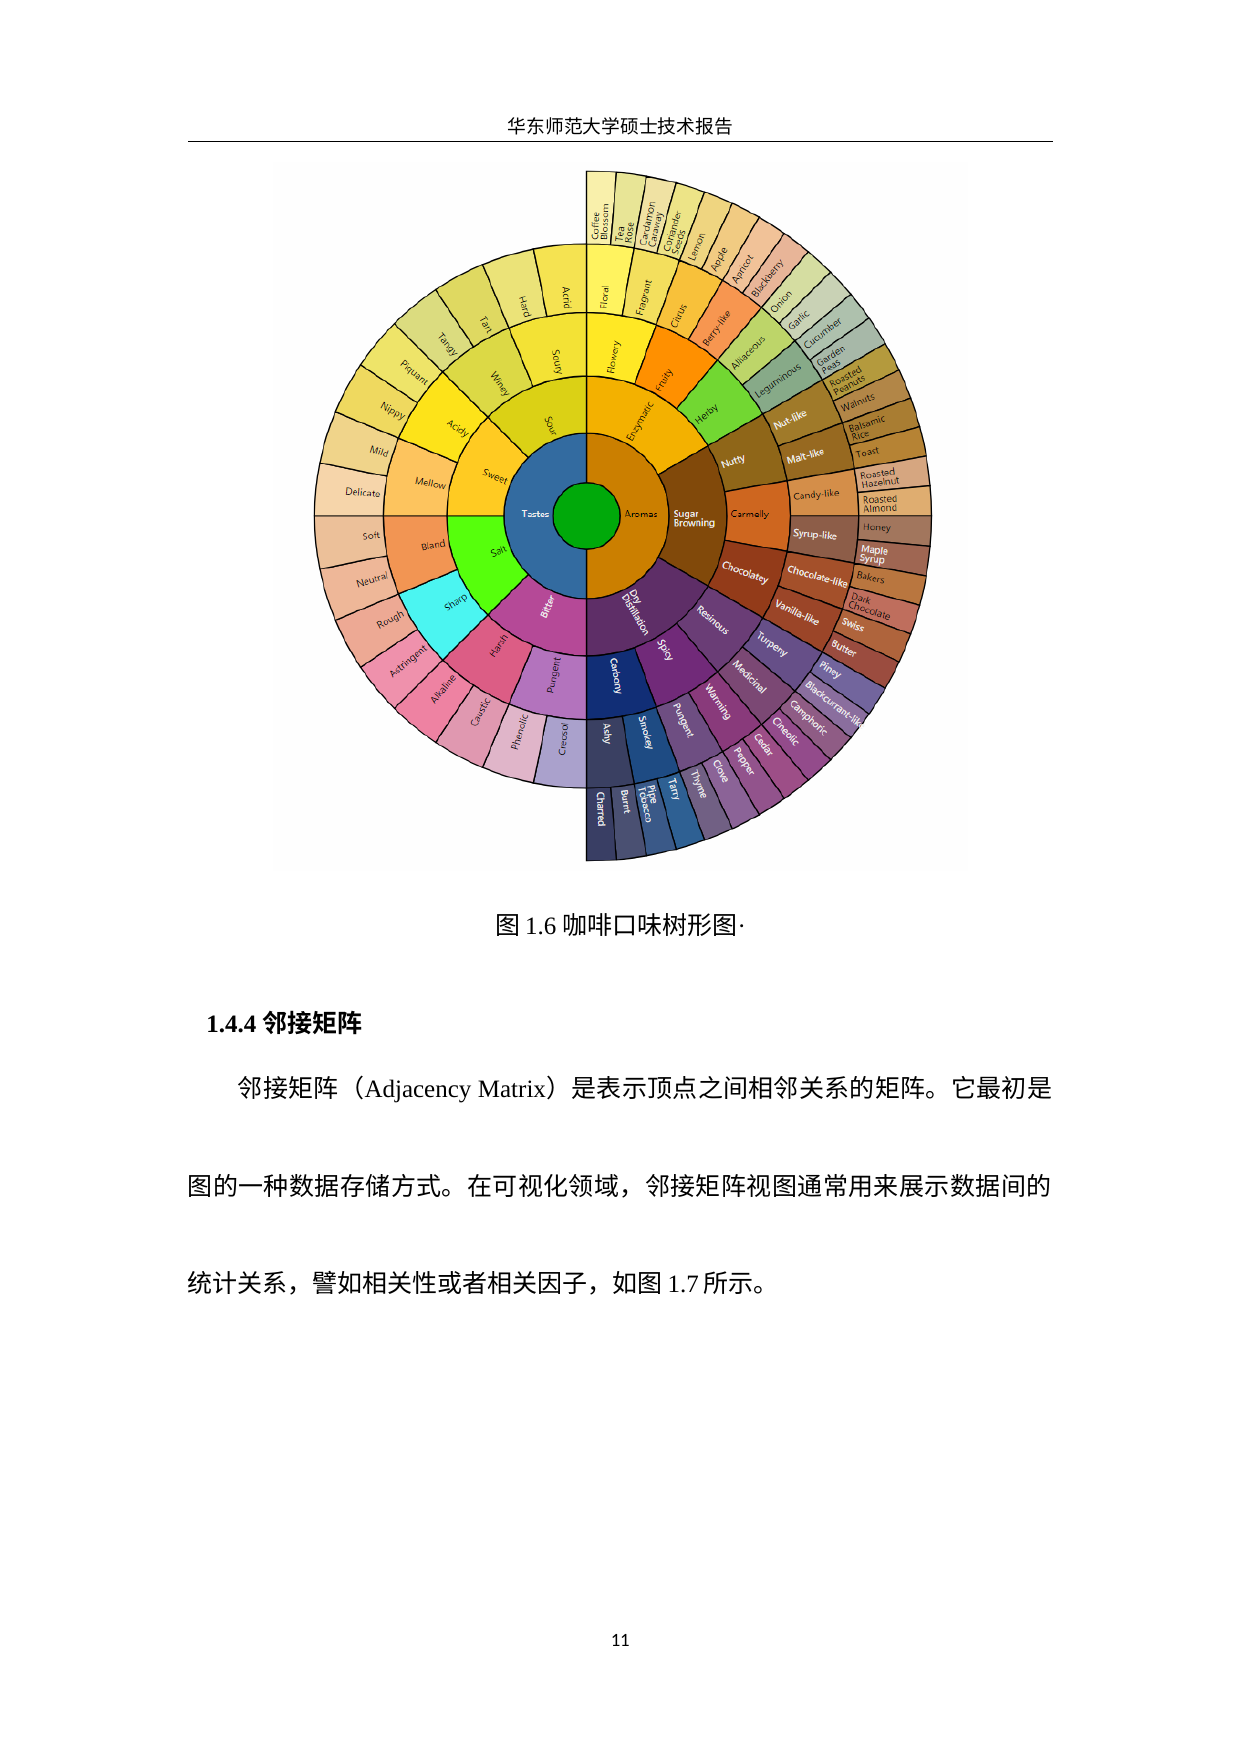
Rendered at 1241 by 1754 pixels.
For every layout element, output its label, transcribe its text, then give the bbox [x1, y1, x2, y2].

text 邻接矩阵（Adjacency Matrix）是表示顶点之间相邻关系的矩阵。它最初是图的一种数据存储方式。在可视化领域，邻接矩阵视图通常用来展示数据间的统计关系，譬如相关性或者相关因子，如图1.7所示。 [187, 1054, 1053, 1314]
subtitle 邻接矩阵 [206, 989, 1053, 1054]
text 图1.6 咖啡口味树形图· [187, 891, 1053, 956]
